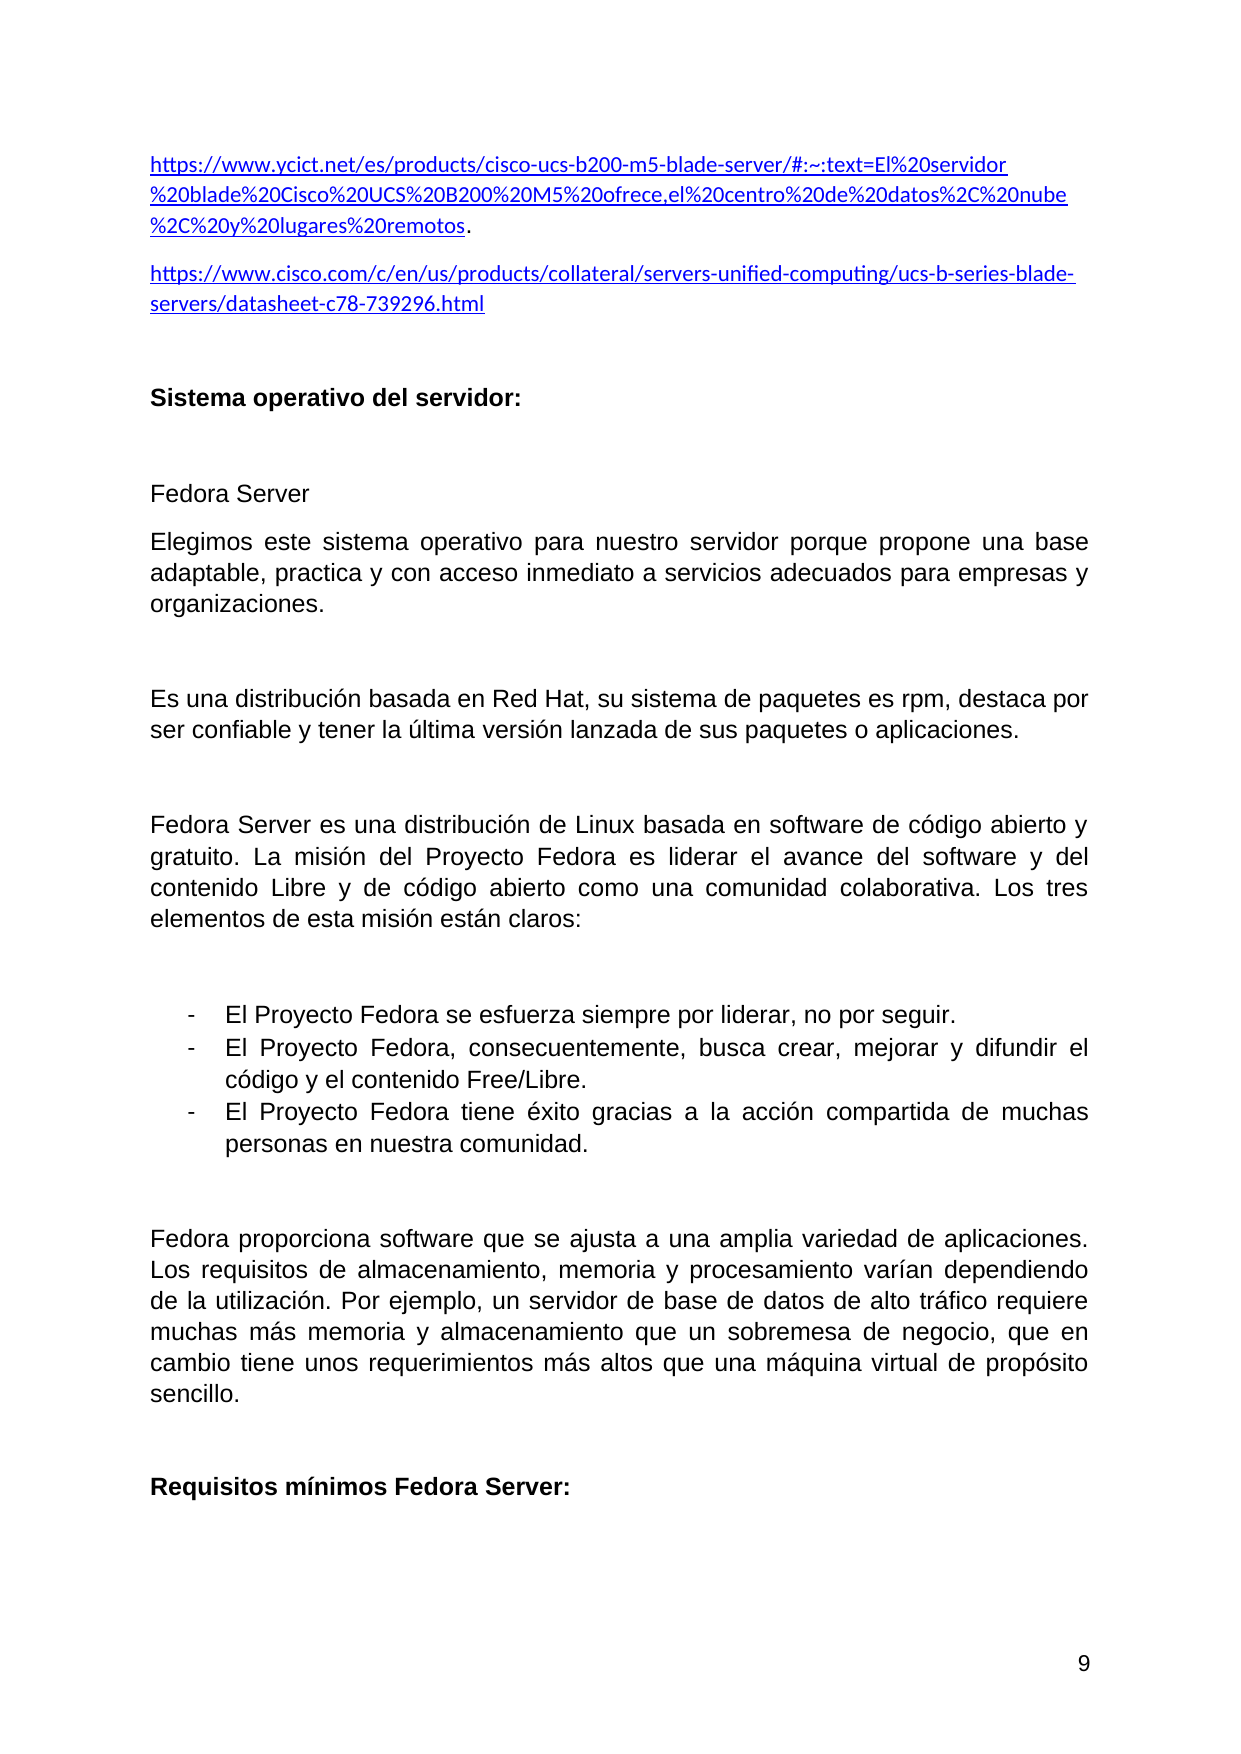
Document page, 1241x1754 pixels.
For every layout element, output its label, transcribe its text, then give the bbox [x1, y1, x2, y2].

text Fedora Server [150, 479, 1090, 508]
text Elegimos este sistema operativo para nuestro servidor porque propone una base adaptable, practica y con acceso inmediato a servicios adecuados para empresas y organizaciones. [150, 527, 1090, 617]
list El Proyecto Fedora, consecuentemente, busca crear, mejorar y difundir el código y el contenido Free/Libre. [187, 1032, 1090, 1093]
text https://www.ycict.net/es/products/cisco-ucs-b200-m5-blade-server/#:~:text=El%20servidor%20blade%20Cisco%20UCS%20B200%20M5%20ofrece,el%20centro%20de%20datos%2C%20nube%2C%20y%20lugares%20remotos. [150, 150, 1090, 240]
list El Proyecto Fedora tiene éxito gracias a la acción compartida de muchas personas en nuestra comunidad. [187, 1096, 1090, 1157]
text Fedora proporciona software que se ajusta a una amplia variedad de aplicaciones. Los requisitos de almacenamiento, memoria y procesamiento varían dependiendo de la utilización. Por ejemplo, un servidor de base de datos de alto tráfico requiere muchas más memoria y almacenamiento que un sobremesa de negocio, que en cambio tiene unos requerimientos más altos que una máquina virtual de propósito sencillo. [150, 1224, 1090, 1408]
text Sistema operativo del servidor: [150, 383, 1090, 412]
text Es una distribución basada en Red Hat, su sistema de paquetes es rpm, destaca por ser confiable y tener la última versión lanzada de sus paquetes o aplicaciones. [150, 684, 1090, 744]
text Fedora Server es una distribución de Linux basada en software de código abierto y gratuito. La misión del Proyecto Fedora es liderar el avance del software y del contenido Libre y de código abierto como una comunidad colaborativa. Los tres elementos de esta misión están claros: [150, 811, 1090, 932]
text Requisitos mínimos Fedora Server: [150, 1472, 1090, 1501]
text https://www.cisco.com/c/en/us/products/collateral/servers-unified-computing/ucs-b-series-blade-servers/datasheet-c78-739296.html [150, 259, 1090, 317]
list El Proyecto Fedora se esfuerza siempre por liderar, no por seguir. [187, 999, 1090, 1029]
